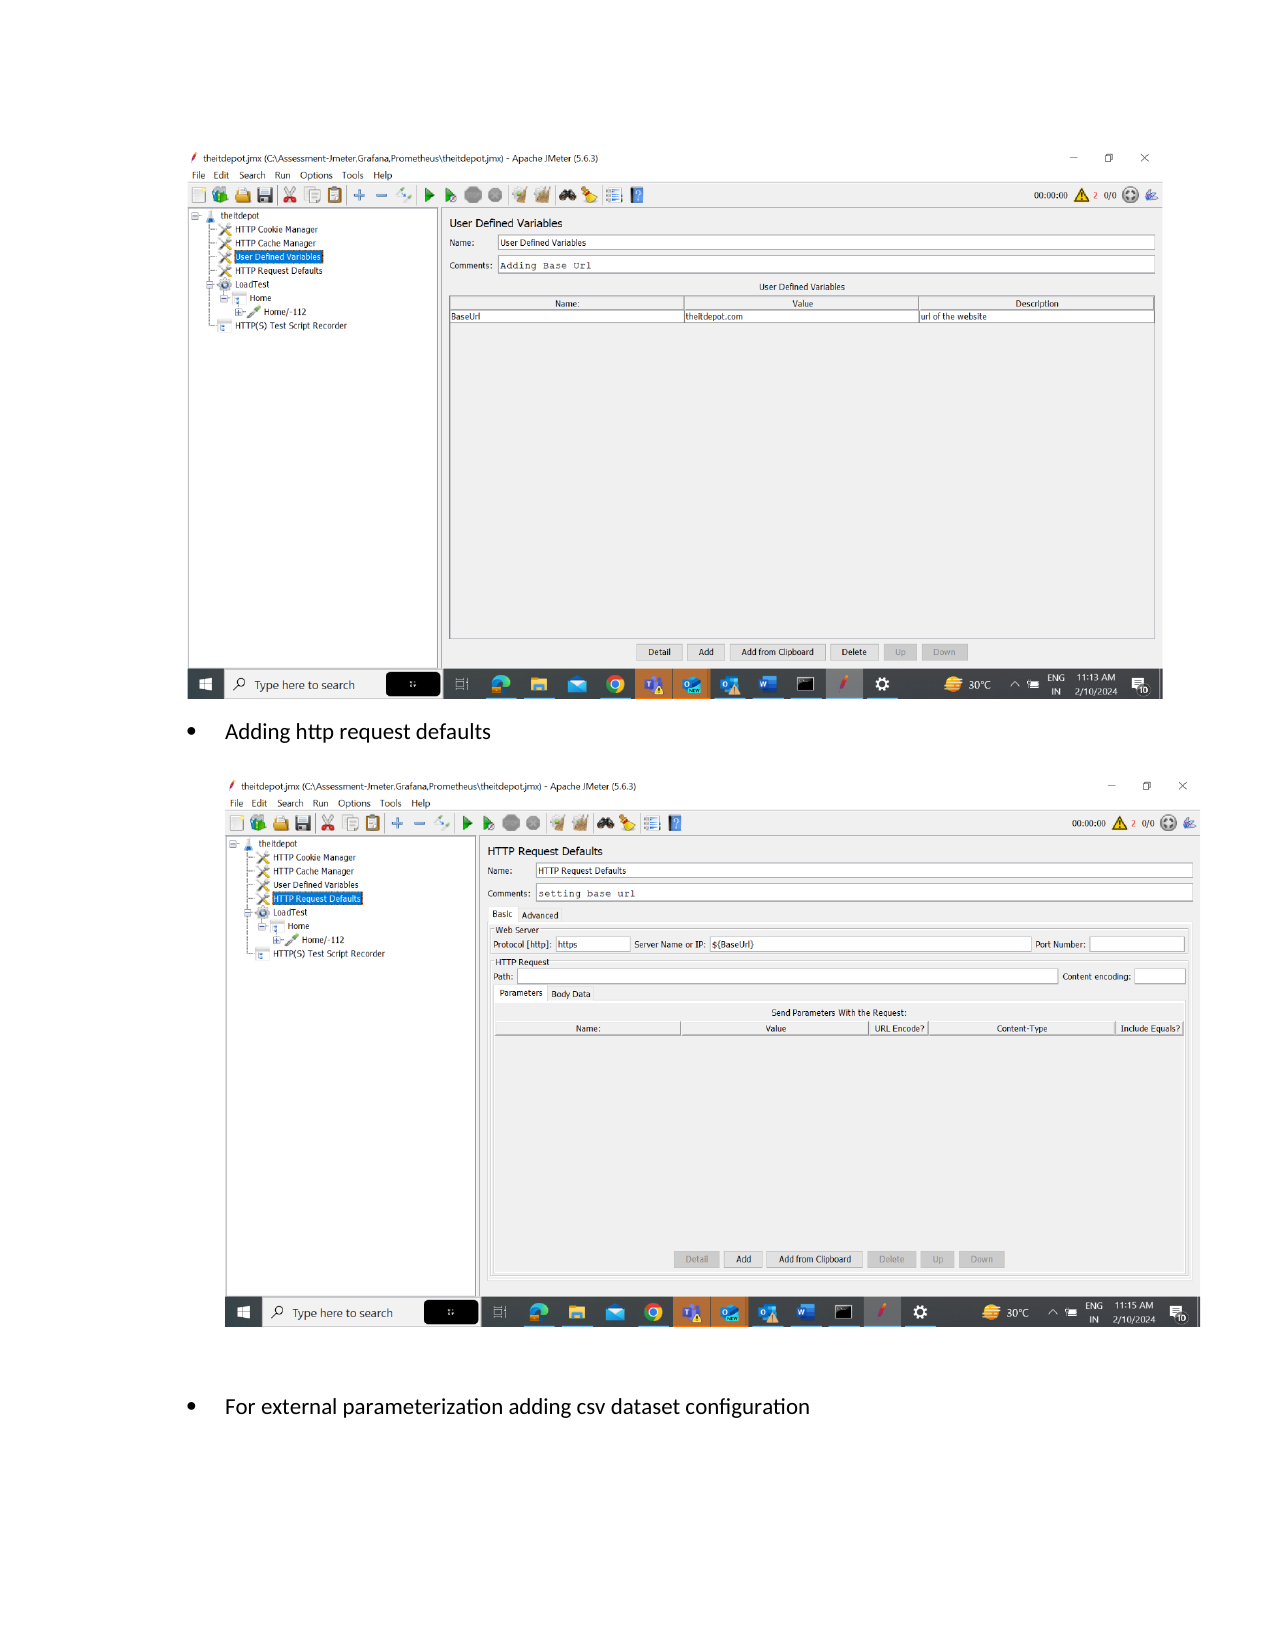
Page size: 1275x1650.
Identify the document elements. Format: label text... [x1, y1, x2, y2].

list Adding http request defaults [187, 717, 1125, 745]
list For external parameterization adding csv dataset configuration [187, 1392, 1125, 1420]
picture [187, 150, 1163, 699]
picture [225, 777, 1200, 1327]
